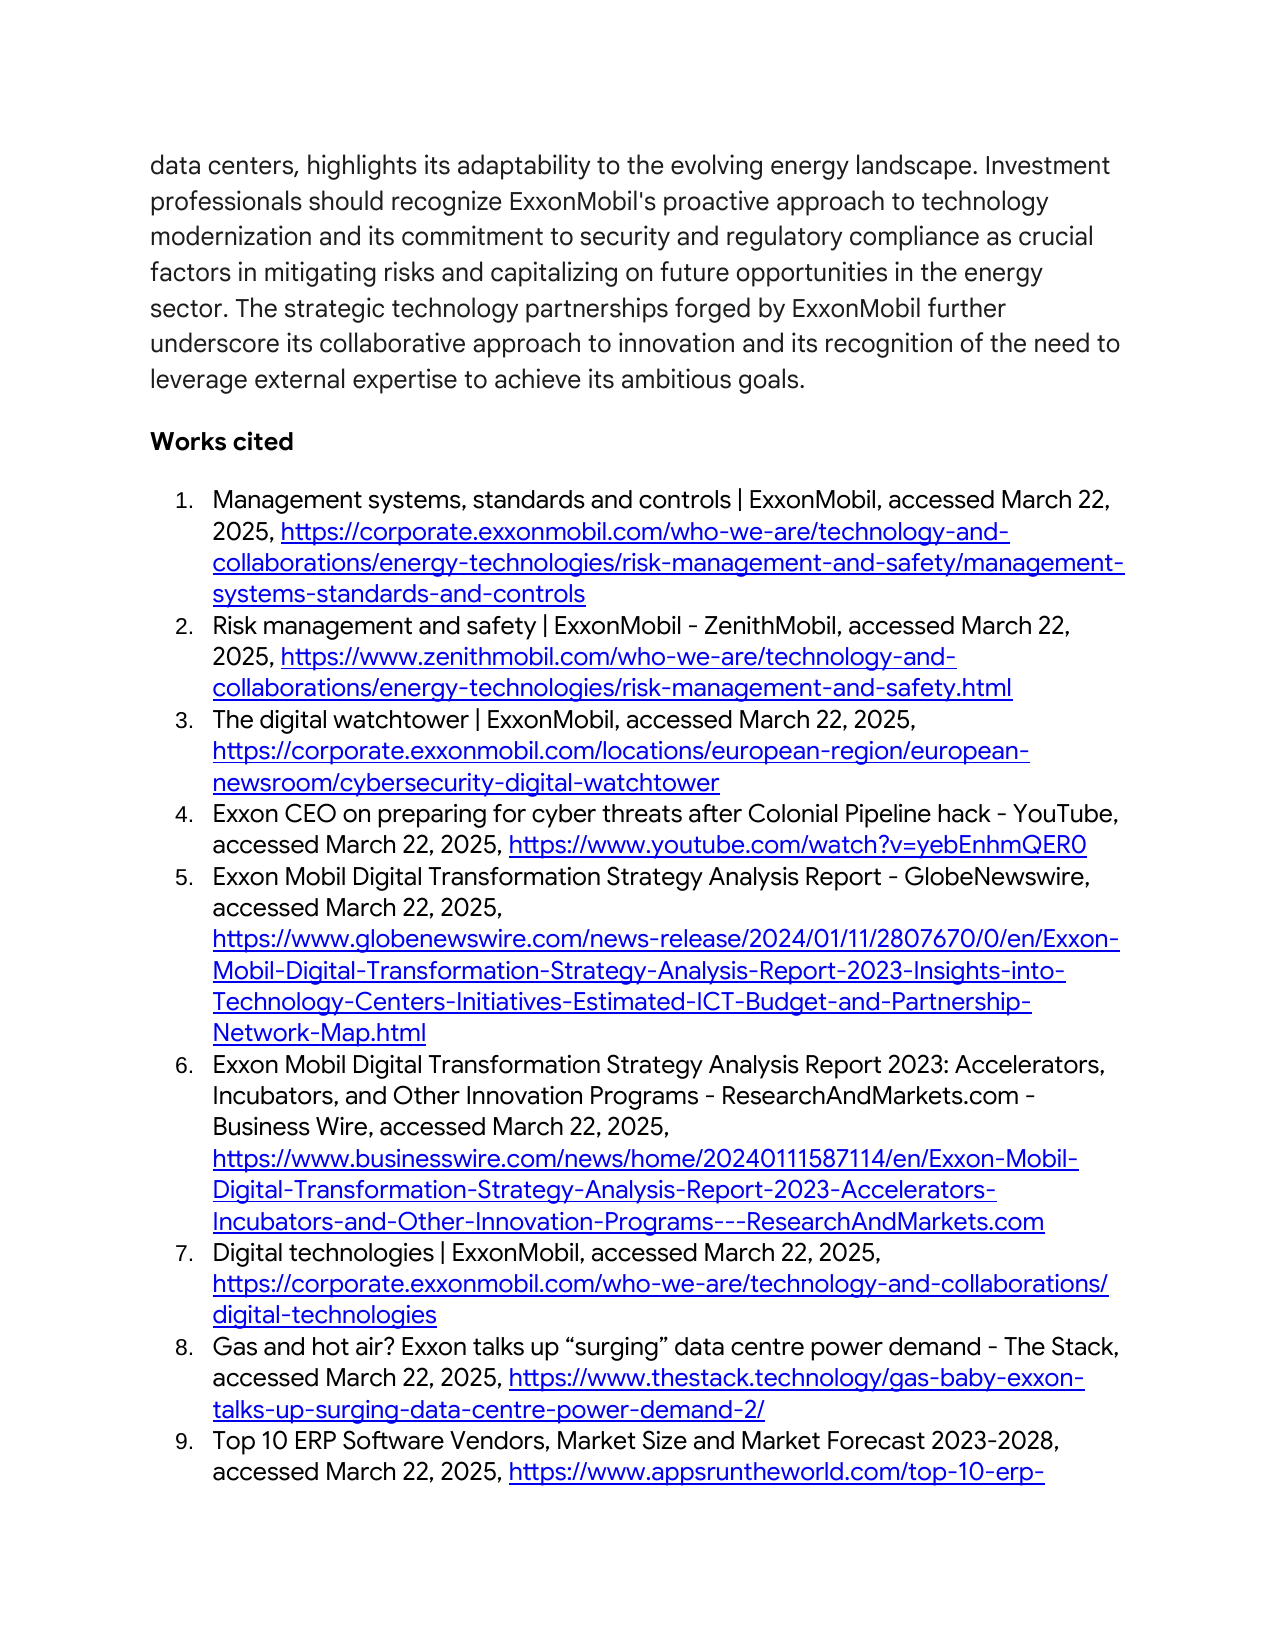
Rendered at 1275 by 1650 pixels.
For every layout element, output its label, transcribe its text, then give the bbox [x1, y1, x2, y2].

list Digital technologies | ExxonMobil, accessed March 22, 2025, https://corporate.exxonmobil.com/who-we-are/technology-and-collaborations/digital-technologies [175, 1237, 1125, 1331]
list Exxon Mobil Digital Transformation Strategy Analysis Report - GlobeNewswire, accessed March 22, 2025, https://www.globenewswire.com/news-release/2024/01/11/2807670/0/en/Exxon-Mobil-Digital-Transformation-Strategy-Analysis-Report-2023-Insights-into-Technology-Centers-Initiatives-Estimated-ICT-Budget-and-Partnership-Network-Map.html [175, 861, 1125, 1049]
list Risk management and safety | ExxonMobil - ZenithMobil, accessed March 22, 2025, https://www.zenithmobil.com/who-we-are/technology-and-collaborations/energy-technologies/risk-management-and-safety.html [175, 610, 1125, 704]
subtitle Works cited [150, 427, 1125, 458]
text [150, 150, 1125, 396]
list Exxon CEO on preparing for cyber threats after Colonial Pipeline hack - YouTube, accessed March 22, 2025, https://www.youtube.com/watch?v=yebEnhmQER0 [175, 798, 1125, 861]
list The digital watchtower | ExxonMobil, accessed March 22, 2025, https://corporate.exxonmobil.com/locations/european-region/european-newsroom/cybersecurity-digital-watchtower [175, 704, 1125, 798]
list Gas and hot air? Exxon talks up “surging” data centre power demand - The Stack, accessed March 22, 2025, https://www.thestack.technology/gas-baby-exxon-talks-up-surging-data-centre-power-demand-2/ [175, 1331, 1125, 1425]
list Management systems, standards and controls | ExxonMobil, accessed March 22, 2025, https://corporate.exxonmobil.com/who-we-are/technology-and-collaborations/energy-technologies/risk-management-and-safety/management-systems-standards-and-controls [175, 484, 1125, 610]
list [175, 1425, 1125, 1488]
list Exxon Mobil Digital Transformation Strategy Analysis Report 2023: Accelerators, Incubators, and Other Innovation Programs - ResearchAndMarkets.com - Business Wire, accessed March 22, 2025, https://www.businesswire.com/news/home/20240111587114/en/Exxon-Mobil-Digital-Transformation-Strategy-Analysis-Report-2023-Accelerators-Incubators-and-Other-Innovation-Programs---ResearchAndMarkets.com [175, 1049, 1125, 1237]
